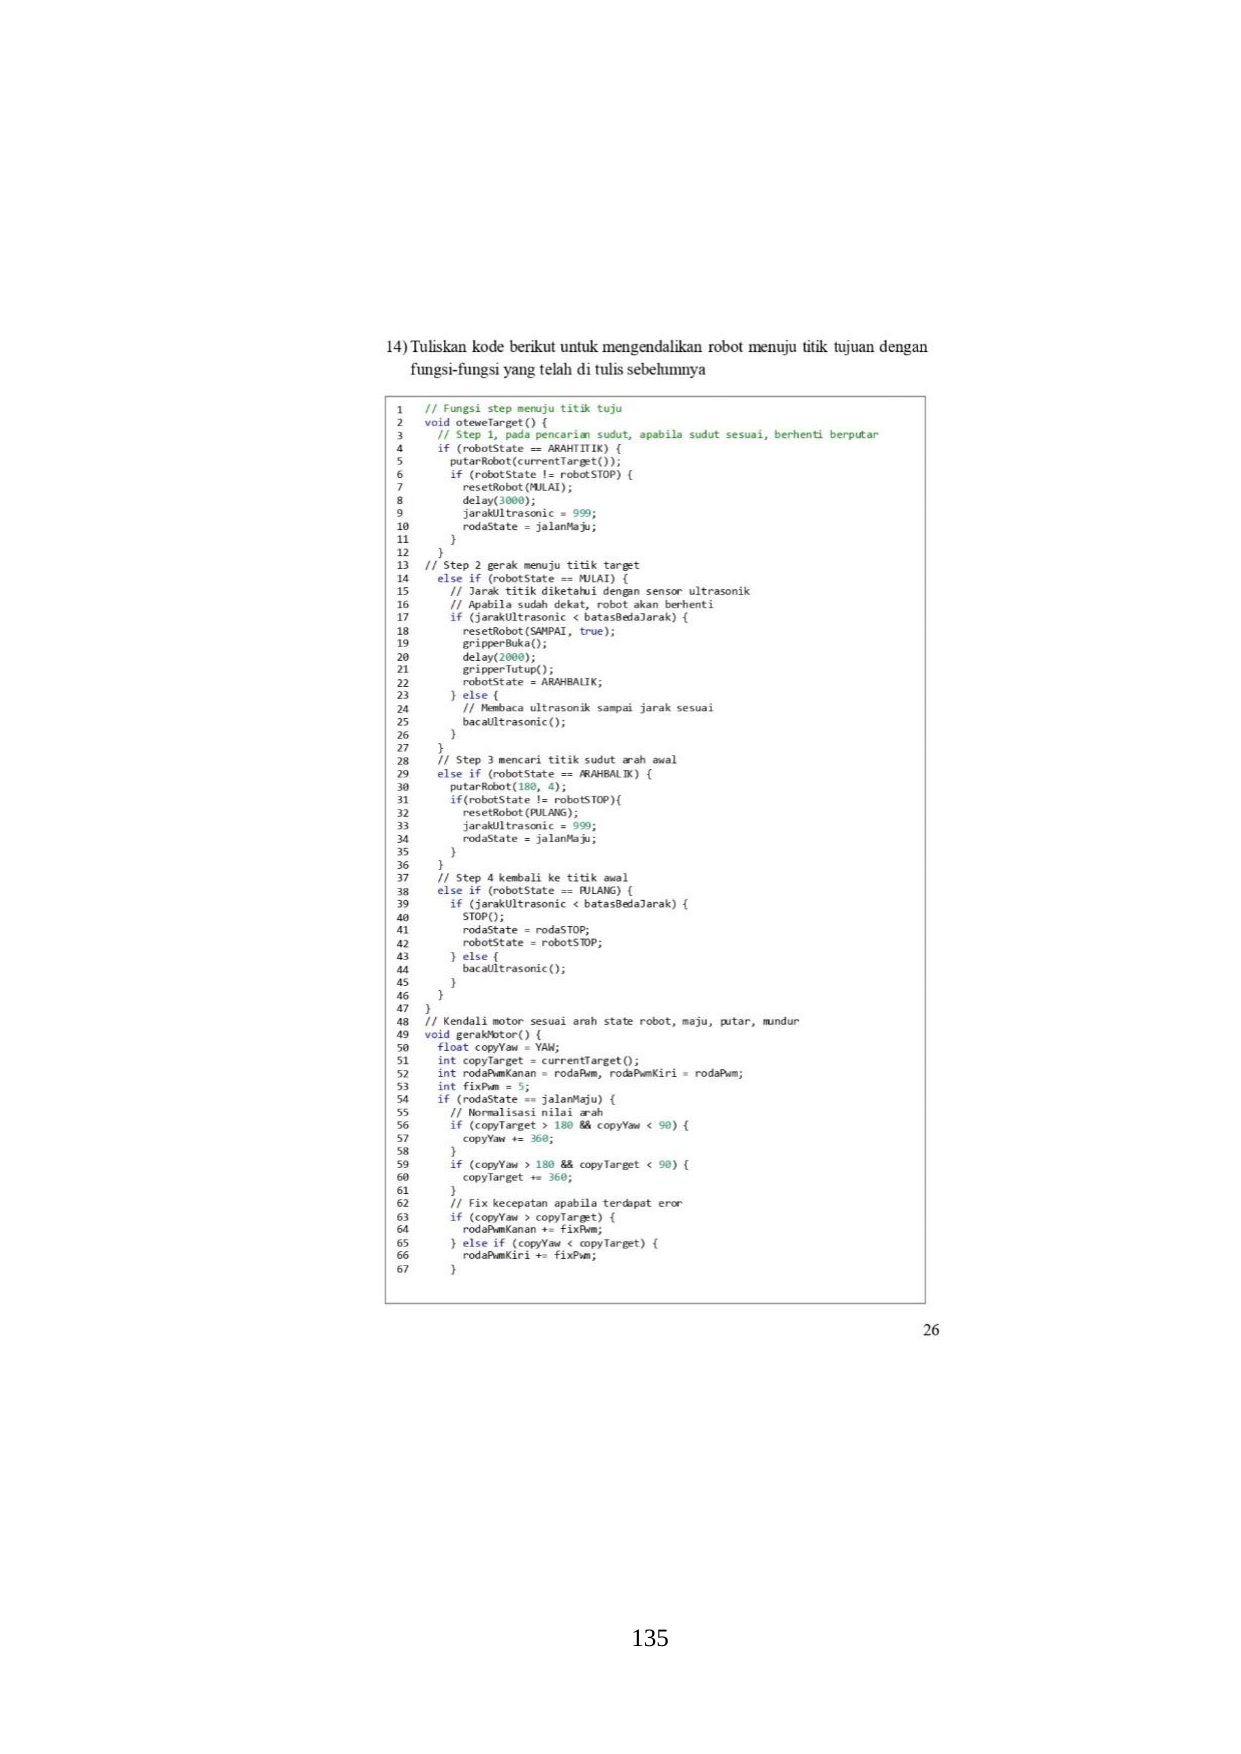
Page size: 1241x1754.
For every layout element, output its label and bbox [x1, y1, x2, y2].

picture [236, 236, 1063, 1406]
